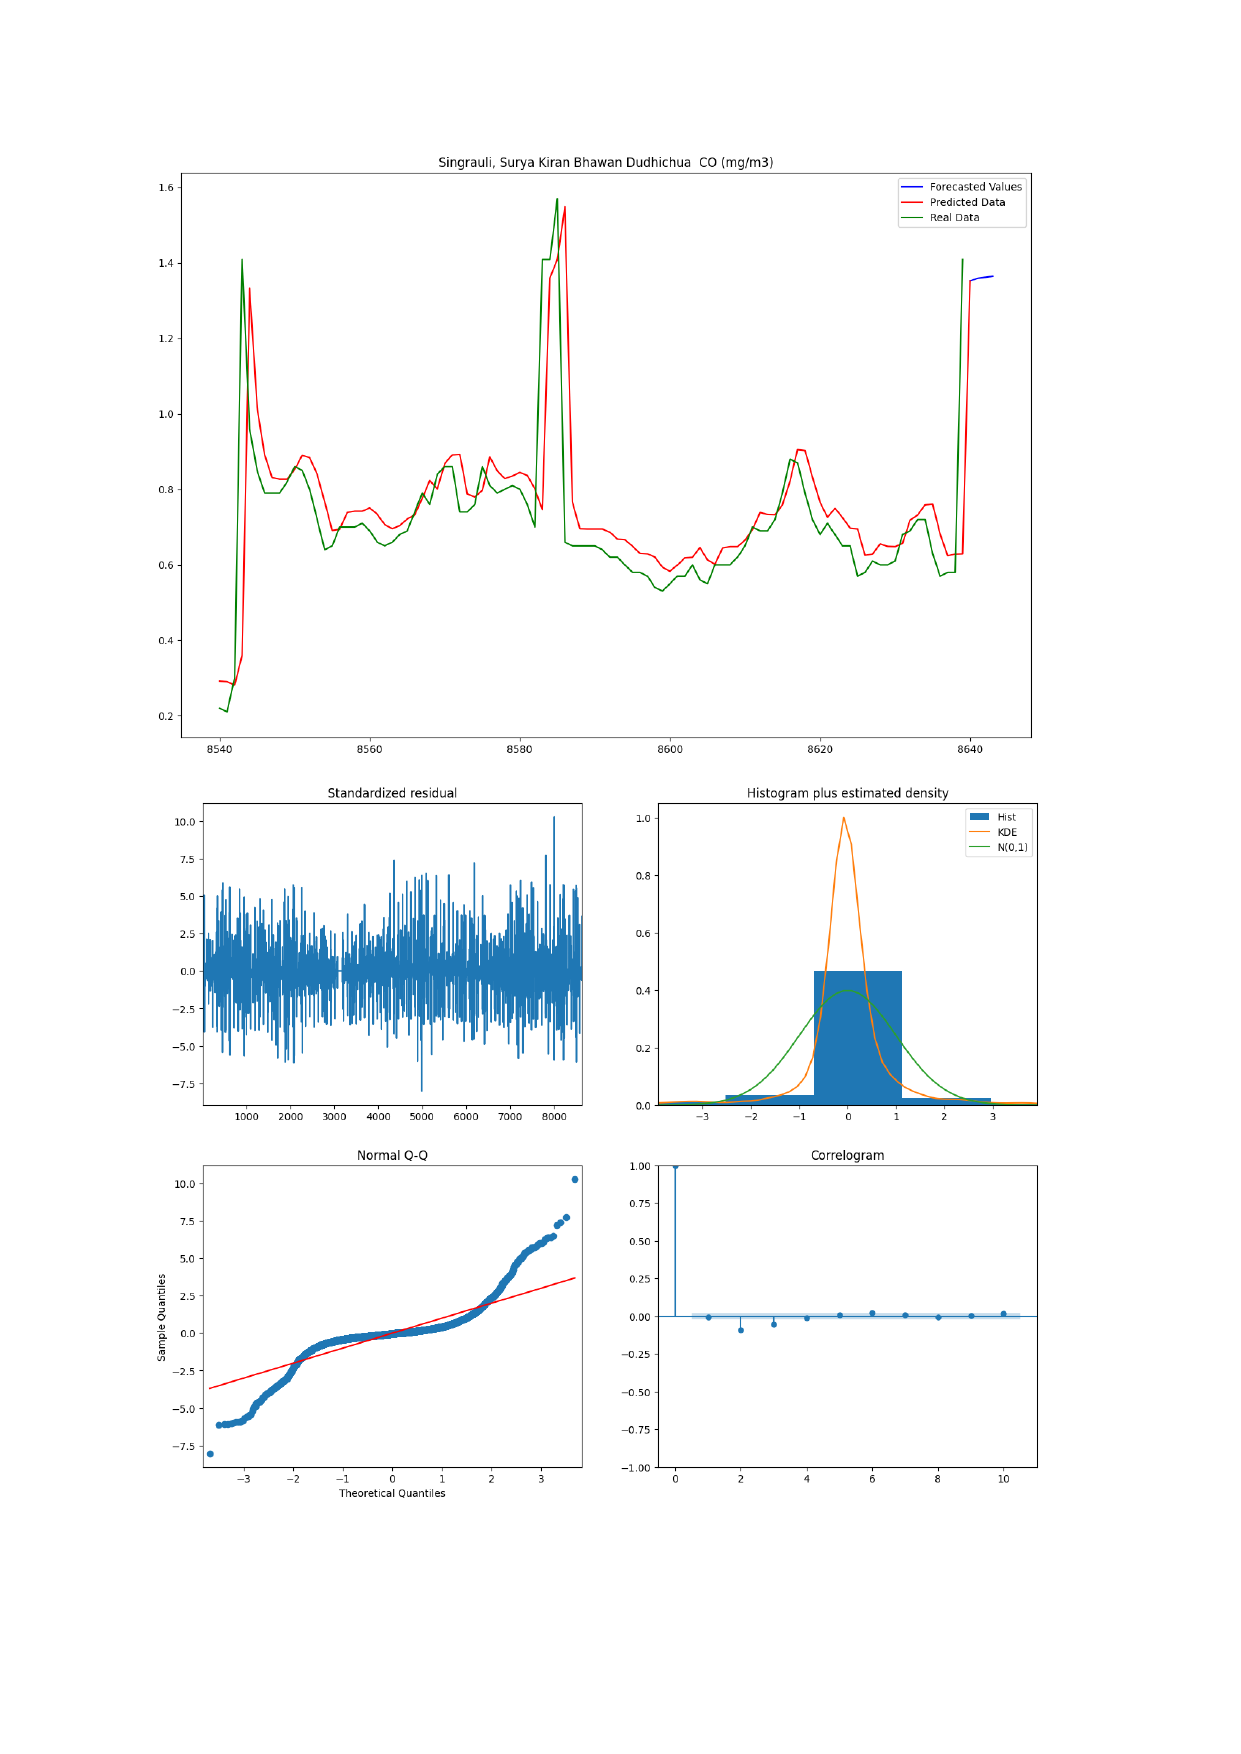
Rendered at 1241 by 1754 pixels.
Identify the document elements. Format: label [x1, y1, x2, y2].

picture [150, 780, 1044, 1505]
picture [150, 150, 1038, 762]
